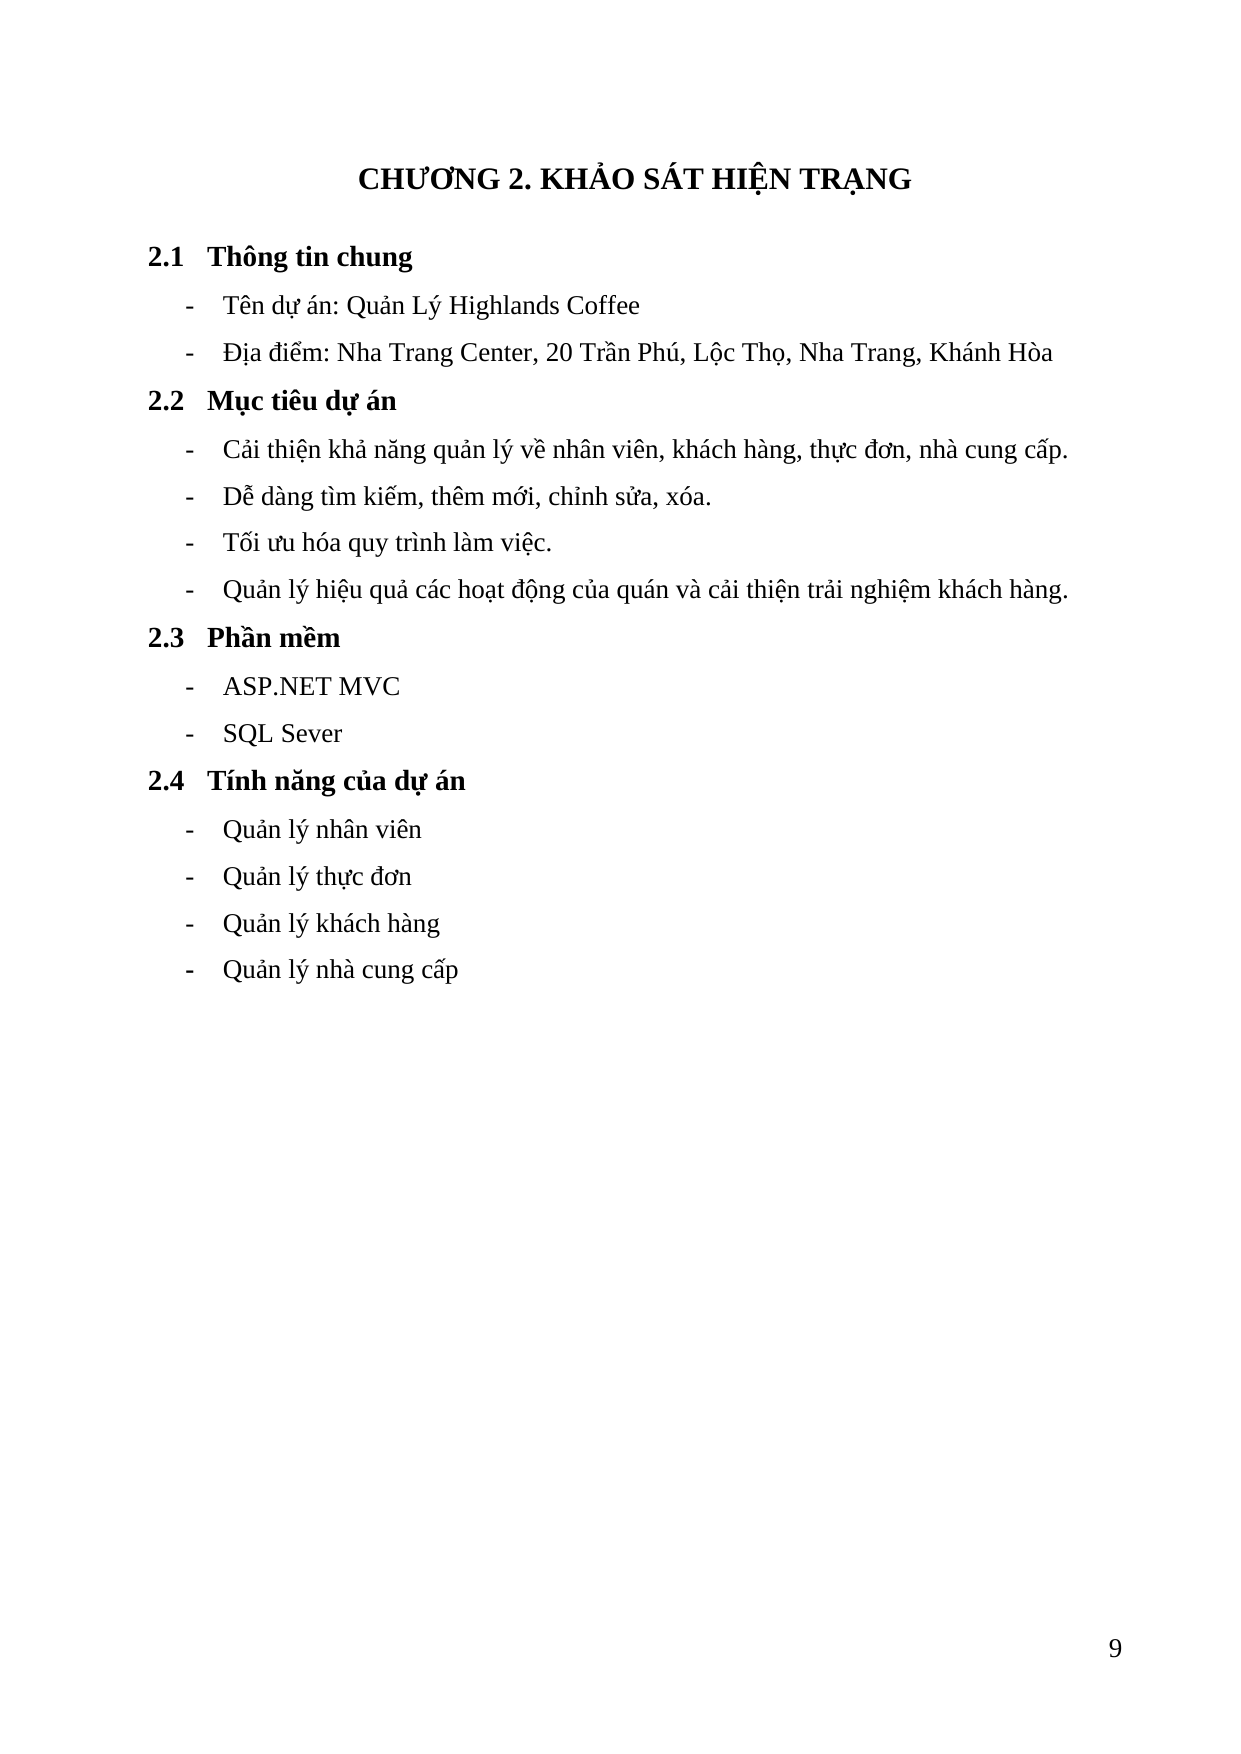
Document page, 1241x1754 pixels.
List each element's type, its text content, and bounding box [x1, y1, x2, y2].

list Cải thiện khả năng quản lý về nhân viên, khách hàng, thực đơn, nhà cung cấp. [185, 433, 1122, 464]
list Quản lý khách hàng [185, 907, 1122, 938]
text Phần mềm [148, 620, 1122, 653]
list ASP.NET MVC [185, 670, 1122, 701]
list Quản lý nhà cung cấp [185, 954, 1122, 985]
list Quản lý hiệu quả các hoạt động của quán và cải thiện trải nghiệm khách hàng. [185, 573, 1122, 604]
text Thông tin chung [148, 239, 1122, 273]
list Quản lý nhân viên [185, 814, 1122, 845]
text Tính năng của dự án [148, 763, 1122, 797]
list Quản lý thực đơn [185, 860, 1122, 891]
list SQL Sever [185, 717, 1122, 748]
text Mục tiêu dự án [148, 383, 1122, 416]
list Tên dự án: Quản Lý Highlands Coffee [185, 289, 1122, 321]
list Dễ dàng tìm kiếm, thêm mới, chỉnh sửa, xóa. [185, 480, 1122, 511]
text KHẢO SÁT HIỆN TRẠNG [148, 160, 1122, 196]
list Địa điểm: Nha Trang Center, 20 Trần Phú, Lộc Thọ, Nha Trang, Khánh Hòa [185, 336, 1122, 367]
list Tối ưu hóa quy trình làm việc. [185, 526, 1122, 557]
